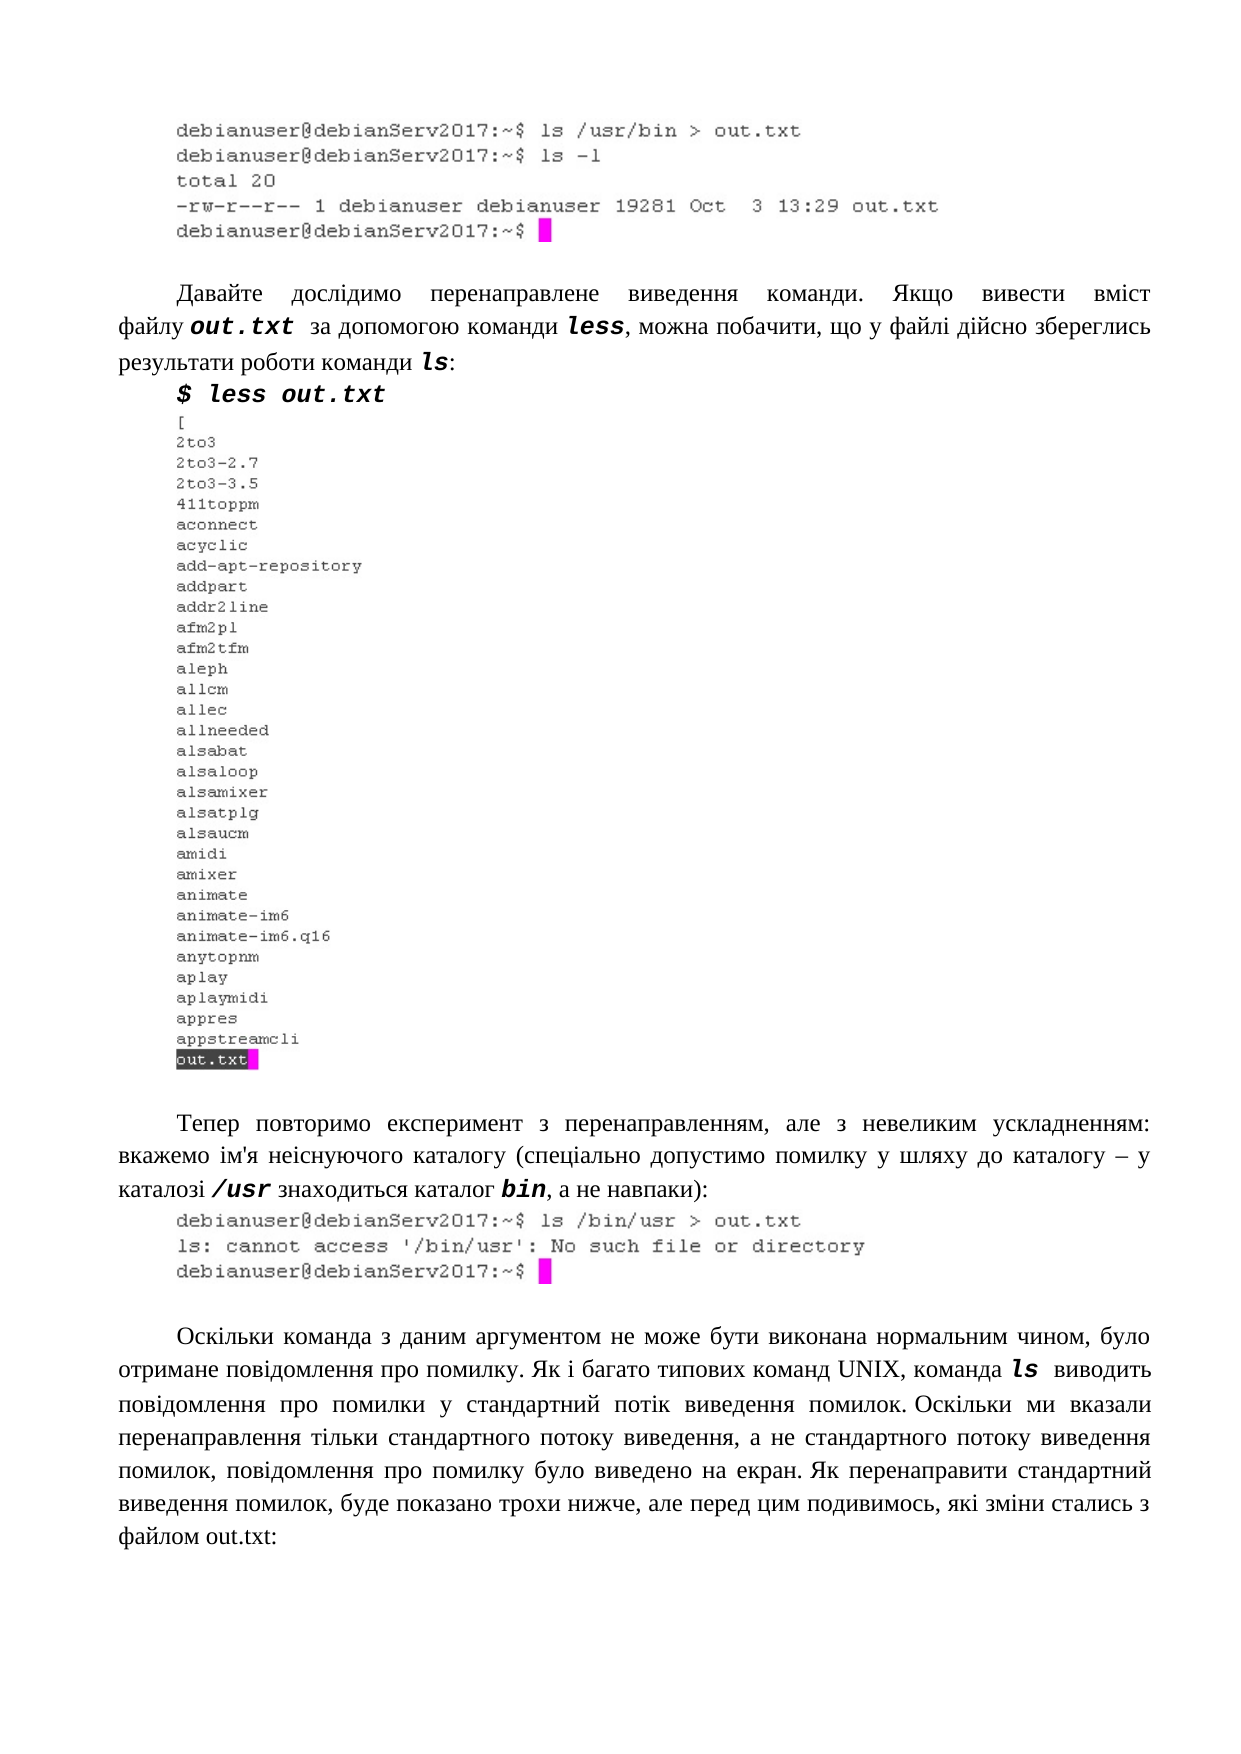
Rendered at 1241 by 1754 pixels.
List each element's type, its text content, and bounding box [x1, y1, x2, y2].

picture [176, 414, 372, 1071]
picture [176, 118, 960, 242]
text Оскільки команда з даним аргументом не може бути виконана нормальним чином, було отримане повідомлення про помилку. Як і багато типових команд UNIX, команда ls виводить повідомлення про помилки у стандартний потік виведення помилок. Оскільки ми вказали перенаправлення тільки стандартного потоку виведення, а не стандартного потоку виведення помилок, повідомлення про помилку було виведено на екран. Як перенаправити стандартний виведення помилок, буде показано трохи нижче, але перед цим подивимось, які зміни стались з файлом out.txt: [118, 1321, 1152, 1550]
picture [176, 1209, 874, 1284]
text Давайте дослідимо перенаправлене виведення команди. Якщо вивести вміст файлу out.txt за допомогою команди less, можна побачити, що у файлі дійсно збереглись результати роботи команди ls: [118, 278, 1152, 377]
text Тепер повторимо експеримент з перенаправленням, але з невеликим ускладненням: вкажемо ім'я неіснуючого каталогу (спеціально допустимо помилку у шляху до каталогу – у каталозі /usr знаходиться каталог bin, а не навпаки): [118, 1108, 1152, 1204]
text $ less out.txt [118, 382, 1152, 410]
